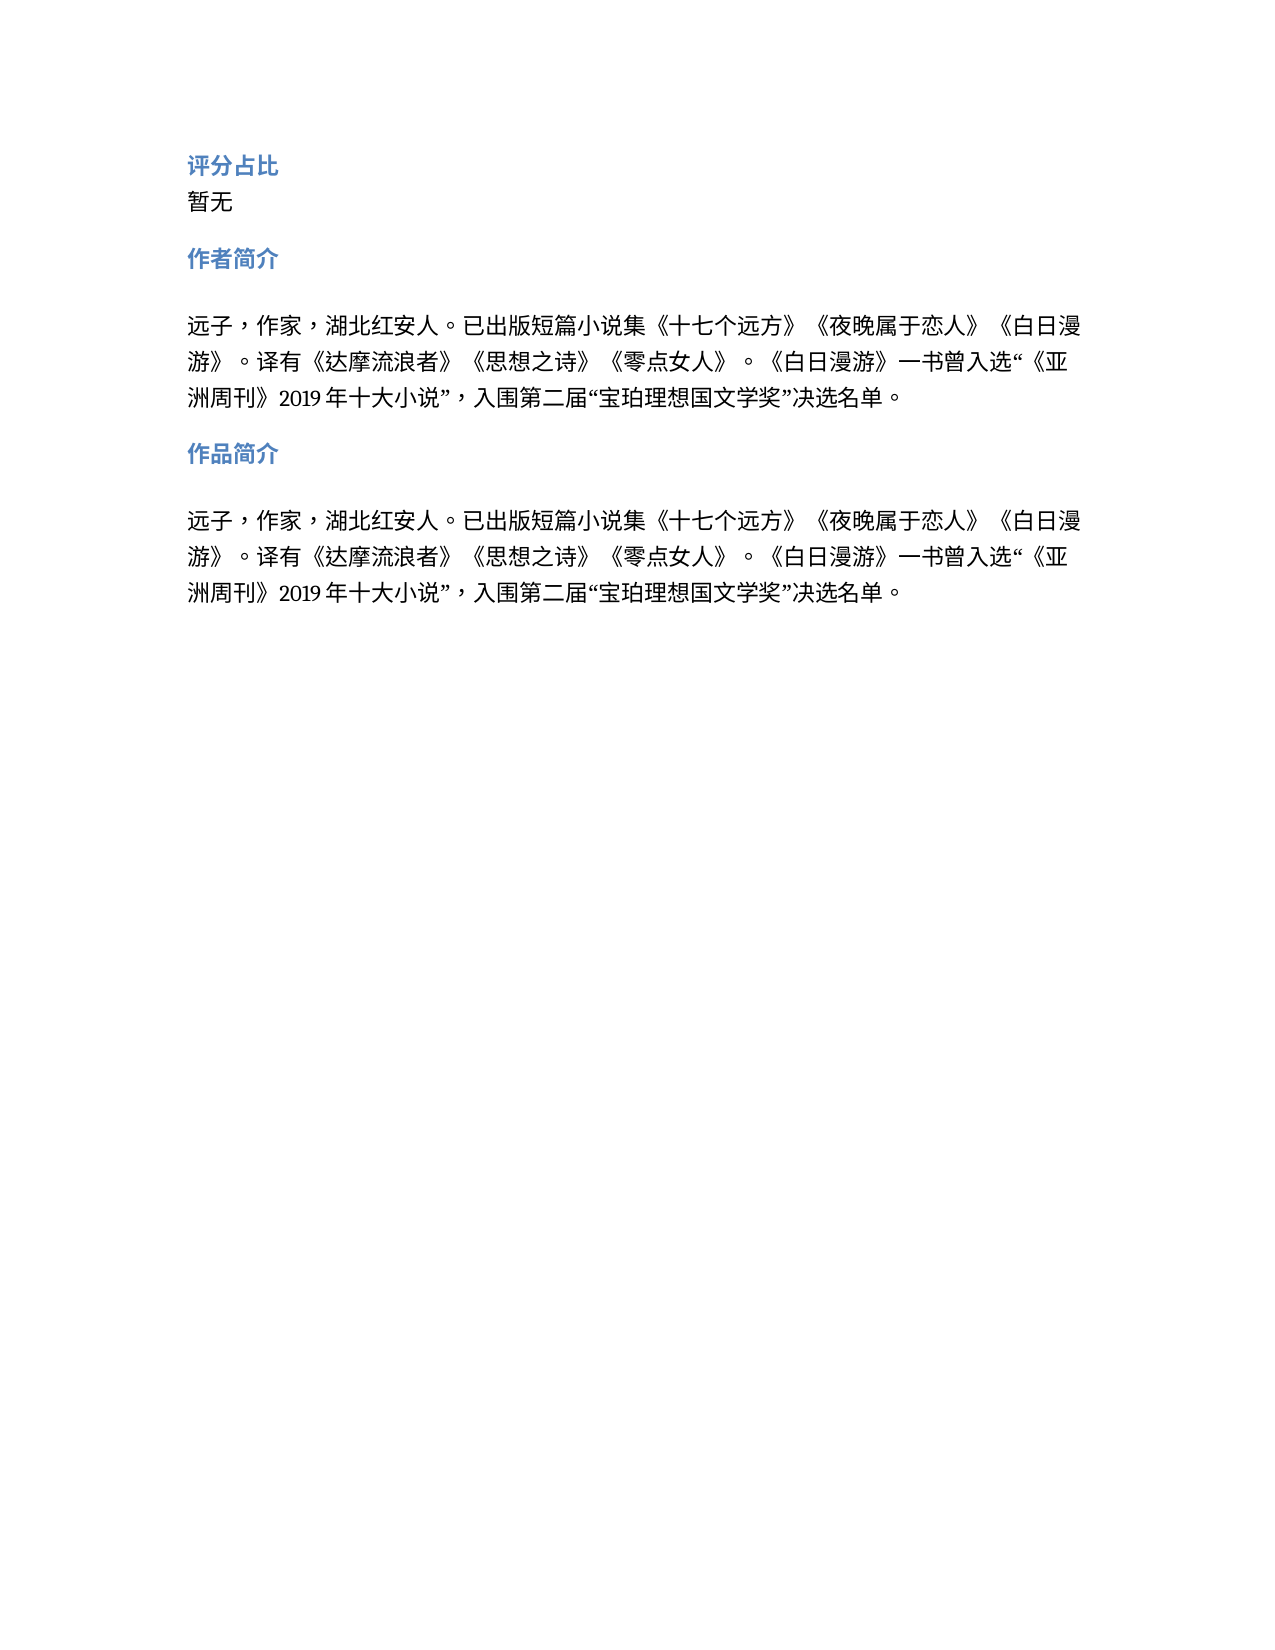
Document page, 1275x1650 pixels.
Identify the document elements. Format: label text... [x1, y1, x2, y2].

subtitle 作品简介 [187, 438, 1087, 469]
text 暂无 [187, 186, 1087, 217]
subtitle 作者简介 [187, 243, 1087, 274]
text 远子，作家，湖北红安人。已出版短篇小说集《十七个远方》《夜晚属于恋人》《白日漫游》。译有《达摩流浪者》《思想之诗》《零点女人》。《白日漫游》一书曾入选“《亚洲周刊》2019年十大小说”，入围第二届“宝珀理想国文学奖”决选名单。 [187, 474, 1087, 608]
subtitle 评分占比 [187, 150, 1087, 181]
text 远子，作家，湖北红安人。已出版短篇小说集《十七个远方》《夜晚属于恋人》《白日漫游》。译有《达摩流浪者》《思想之诗》《零点女人》。《白日漫游》一书曾入选“《亚洲周刊》2019年十大小说”，入围第二届“宝珀理想国文学奖”决选名单。 [187, 279, 1087, 413]
